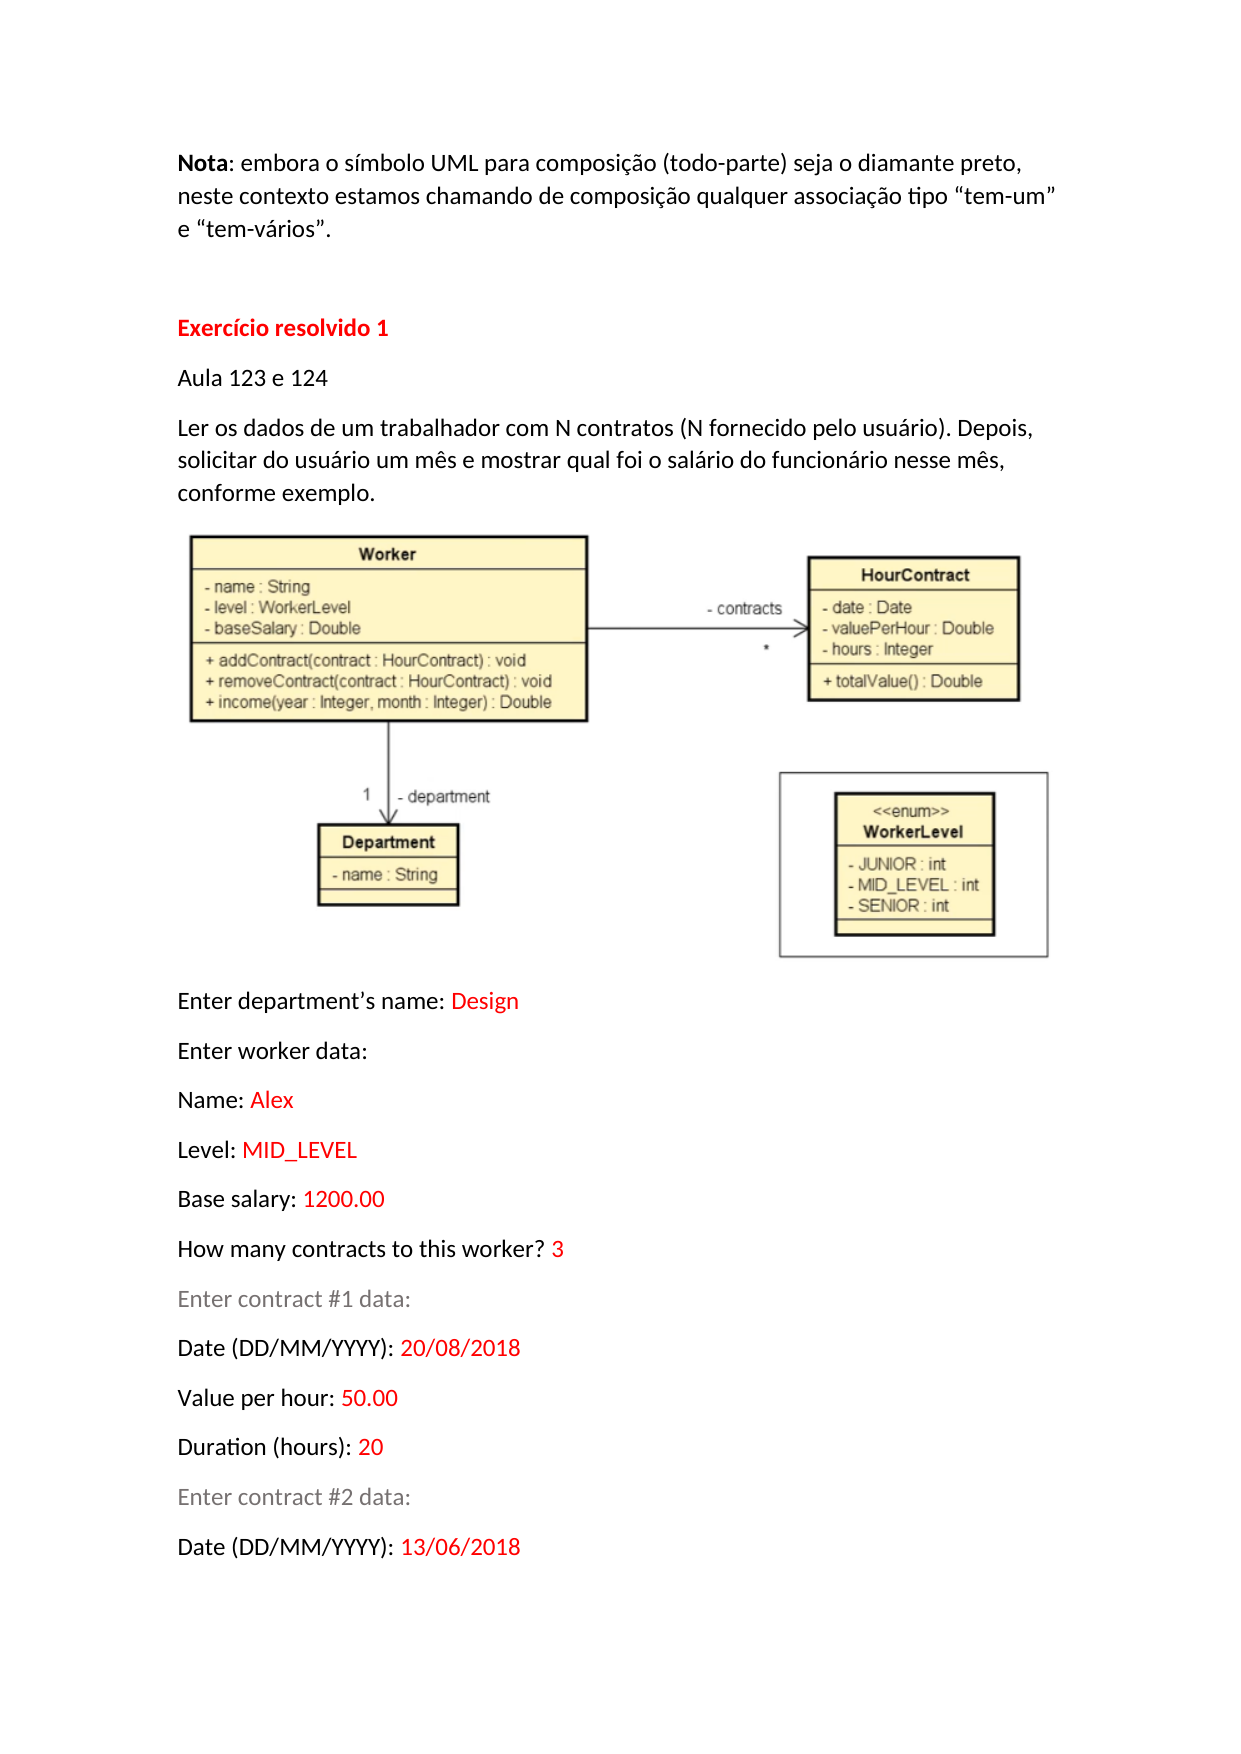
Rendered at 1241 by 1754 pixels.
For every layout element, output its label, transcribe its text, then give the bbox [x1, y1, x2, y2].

text Level: MID_LEVEL [177, 1134, 1063, 1164]
picture [177, 527, 1063, 967]
text Duration (hours): 20 [177, 1431, 1063, 1462]
text Aula 123 e 124 [177, 362, 1063, 393]
text Ler os dados de um trabalhador com N contratos (N fornecido pelo usuário). Depois, solicitar do usuário um mês e mostrar qual foi o salário do funcionário nesse mês, conforme exemplo. [177, 412, 1063, 508]
text Enter contract #1 data: [177, 1283, 1063, 1313]
text Name: Alex [177, 1084, 1063, 1115]
text Enter department’s name: Design [177, 985, 1063, 1016]
text Exercício resolvido 1 [177, 313, 1063, 343]
text Enter contract #2 data: [177, 1481, 1063, 1512]
text Nota: embora o símbolo UML para composição (todo-parte) seja o diamante preto, neste contexto estamos chamando de composição qualquer associação tipo “tem-um” e “tem-vários”. [177, 148, 1063, 244]
text How many contracts to this worker? 3 [177, 1233, 1063, 1264]
text Date (DD/MM/YYYY): 20/08/2018 [177, 1332, 1063, 1363]
text Date (DD/MM/YYYY): 13/06/2018 [177, 1531, 1063, 1561]
text Base salary: 1200.00 [177, 1183, 1063, 1214]
text Value per hour: 50.00 [177, 1382, 1063, 1412]
text Enter worker data: [177, 1035, 1063, 1065]
